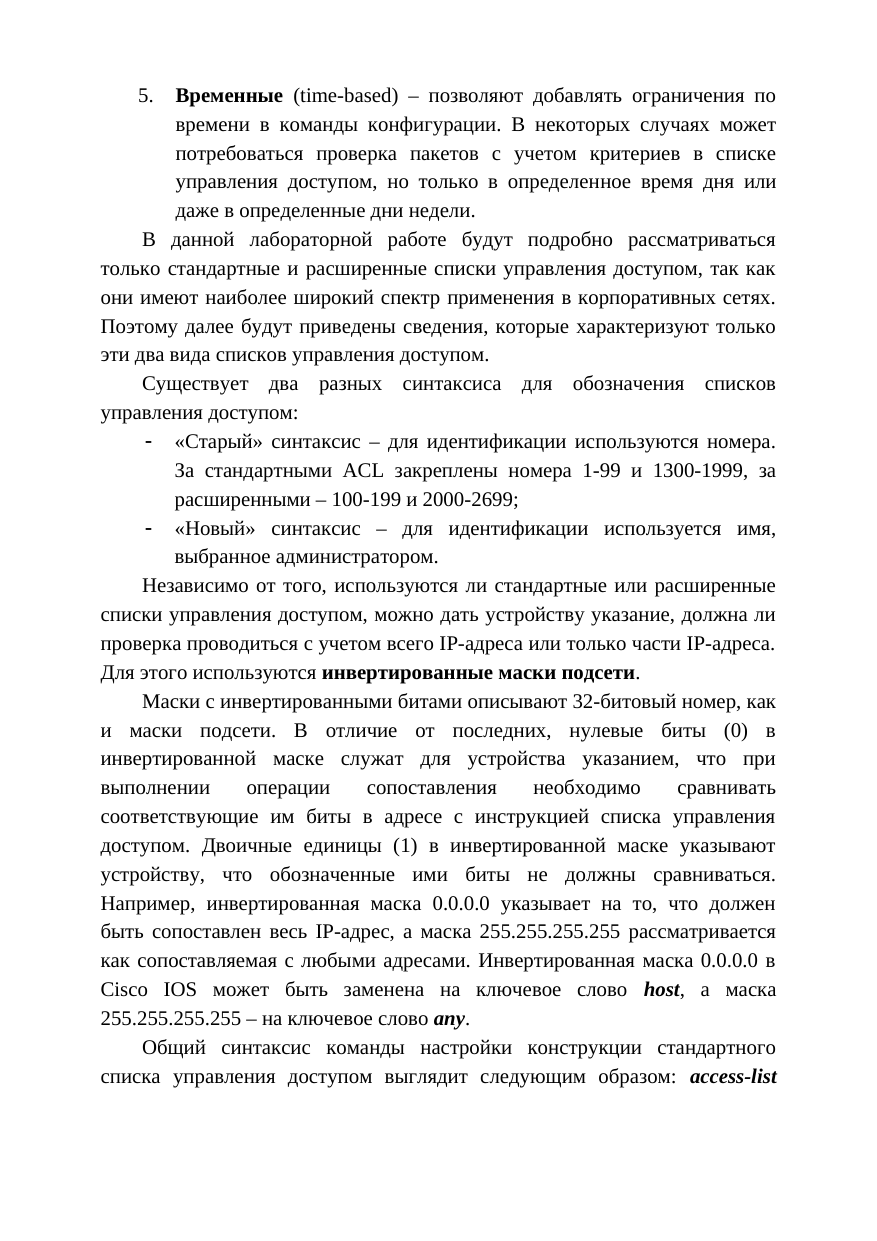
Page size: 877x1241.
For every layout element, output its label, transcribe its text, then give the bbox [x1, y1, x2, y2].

text Независимо от того, используются ли стандартные или расширенные списки управления доступом, можно дать устройству указание, должна ли проверка проводиться с учетом всего IP-адреса или только части IP-адреса. Для этого используются инвертированные маски подсети. [100, 573, 777, 684]
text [100, 1035, 777, 1088]
text Маски с инвертированными битами описывают 32-битовый номер, как и маски подсети. В отличие от последних, нулевые биты (0) в инвертированной маске служат для устройства указанием, что при выполнении операции сопоставления необходимо сравнивать соответствующие им биты в адресе с инструкцией списка управления доступом. Двоичные единицы (1) в инвертированной маске указывают устройству, что обозначенные ими биты не должны сравниваться. Например, инвертированная маска 0.0.0.0 указывает на то, что должен быть сопоставлен весь IP-адрес, а маска 255.255.255.255 рассматривается как сопоставляемая с любыми адресами. Инвертированная маска 0.0.0.0 в Cisco IOS может быть заменена на ключевое слово host, а маска 255.255.255.255 – на ключевое слово any. [100, 689, 777, 1030]
text «Новый» синтаксис – для идентификации используется имя, выбранное администратором. [145, 516, 777, 568]
list Временные (time-based) – позволяют добавлять ограничения по времени в команды конфигурации. В некоторых случаях может потребоваться проверка пакетов с учетом критериев в списке управления доступом, но только в определенное время дня или даже в определенные дни недели. [138, 83, 777, 222]
text В данной лабораторной работе будут подробно рассматриваться только стандартные и расширенные списки управления доступом, так как они имеют наиболее широкий спектр применения в корпоративных сетях. Поэтому далее будут приведены сведения, которые характеризуют только эти два вида списков управления доступом. [100, 227, 777, 366]
text Существует два разных синтаксиса для обозначения списков управления доступом: [100, 371, 777, 424]
text «Старый» синтаксис – для идентификации используются номера. За стандартными ACL закреплены номера 1-99 и 1300-1999, за расширенными – 100-199 и 2000-2699; [145, 429, 777, 511]
